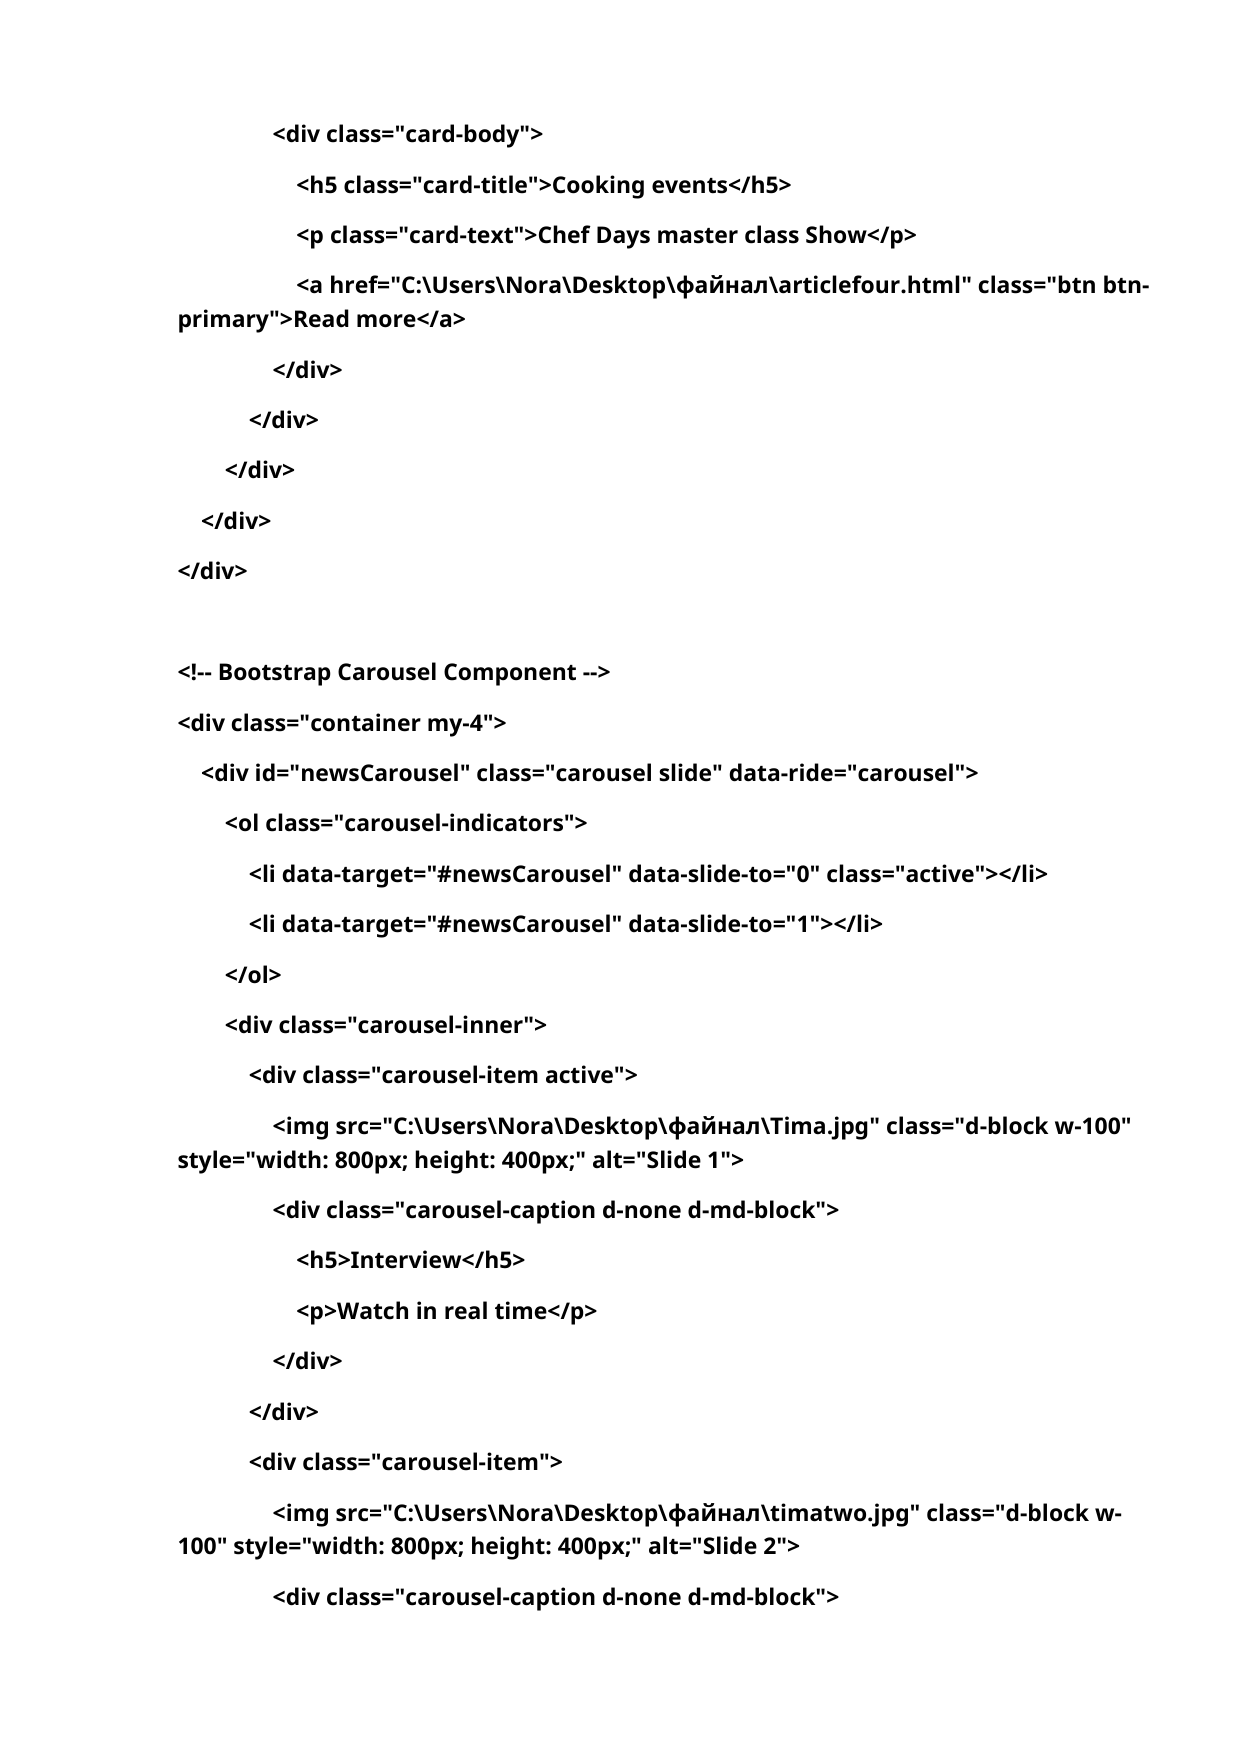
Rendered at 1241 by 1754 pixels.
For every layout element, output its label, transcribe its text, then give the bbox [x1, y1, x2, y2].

text <img src="C:\Users\Nora\Desktop\файнал\timatwo.jpg" class="d-block w-100" style="width: 800px; height: 400px;" alt="Slide 2"> [177, 1496, 1152, 1561]
text <div class="carousel-inner"> [177, 1009, 1152, 1040]
text <p>Watch in real time</p> [177, 1295, 1152, 1326]
text </div> [177, 404, 1152, 435]
text </div> [177, 555, 1152, 586]
text </div> [177, 505, 1152, 536]
text </div> [177, 454, 1152, 486]
text <h5 class="card-title">Cooking events</h5> [177, 168, 1152, 200]
text <p class="card-text">Chef Days master class Show</p> [177, 219, 1152, 250]
text <a href="C:\Users\Nora\Desktop\файнал\articlefour.html" class="btn btn-primary">Read more</a> [177, 269, 1152, 334]
text <div class="carousel-item"> [177, 1446, 1152, 1477]
text <div class="container my-4"> [177, 706, 1152, 738]
text <div class="card-body"> [177, 118, 1152, 149]
text <h5>Interview</h5> [177, 1244, 1152, 1276]
text <div class="carousel-caption d-none d-md-block"> [177, 1194, 1152, 1225]
text <div class="carousel-caption d-none d-md-block"> [177, 1581, 1152, 1612]
text <div class="carousel-item active"> [177, 1059, 1152, 1091]
text </div> [177, 353, 1152, 385]
text <li data-target="#newsCarousel" data-slide-to="1"></li> [177, 908, 1152, 939]
text </div> [177, 1396, 1152, 1427]
text <li data-target="#newsCarousel" data-slide-to="0" class="active"></li> [177, 858, 1152, 889]
text </div> [177, 1345, 1152, 1376]
text <!-- Bootstrap Carousel Component --> [177, 656, 1152, 687]
text <div id="newsCarousel" class="carousel slide" data-ride="carousel"> [177, 757, 1152, 788]
text </ol> [177, 958, 1152, 990]
text <ol class="carousel-indicators"> [177, 807, 1152, 838]
text <img src="C:\Users\Nora\Desktop\файнал\Tima.jpg" class="d-block w-100" style="width: 800px; height: 400px;" alt="Slide 1"> [177, 1110, 1152, 1175]
